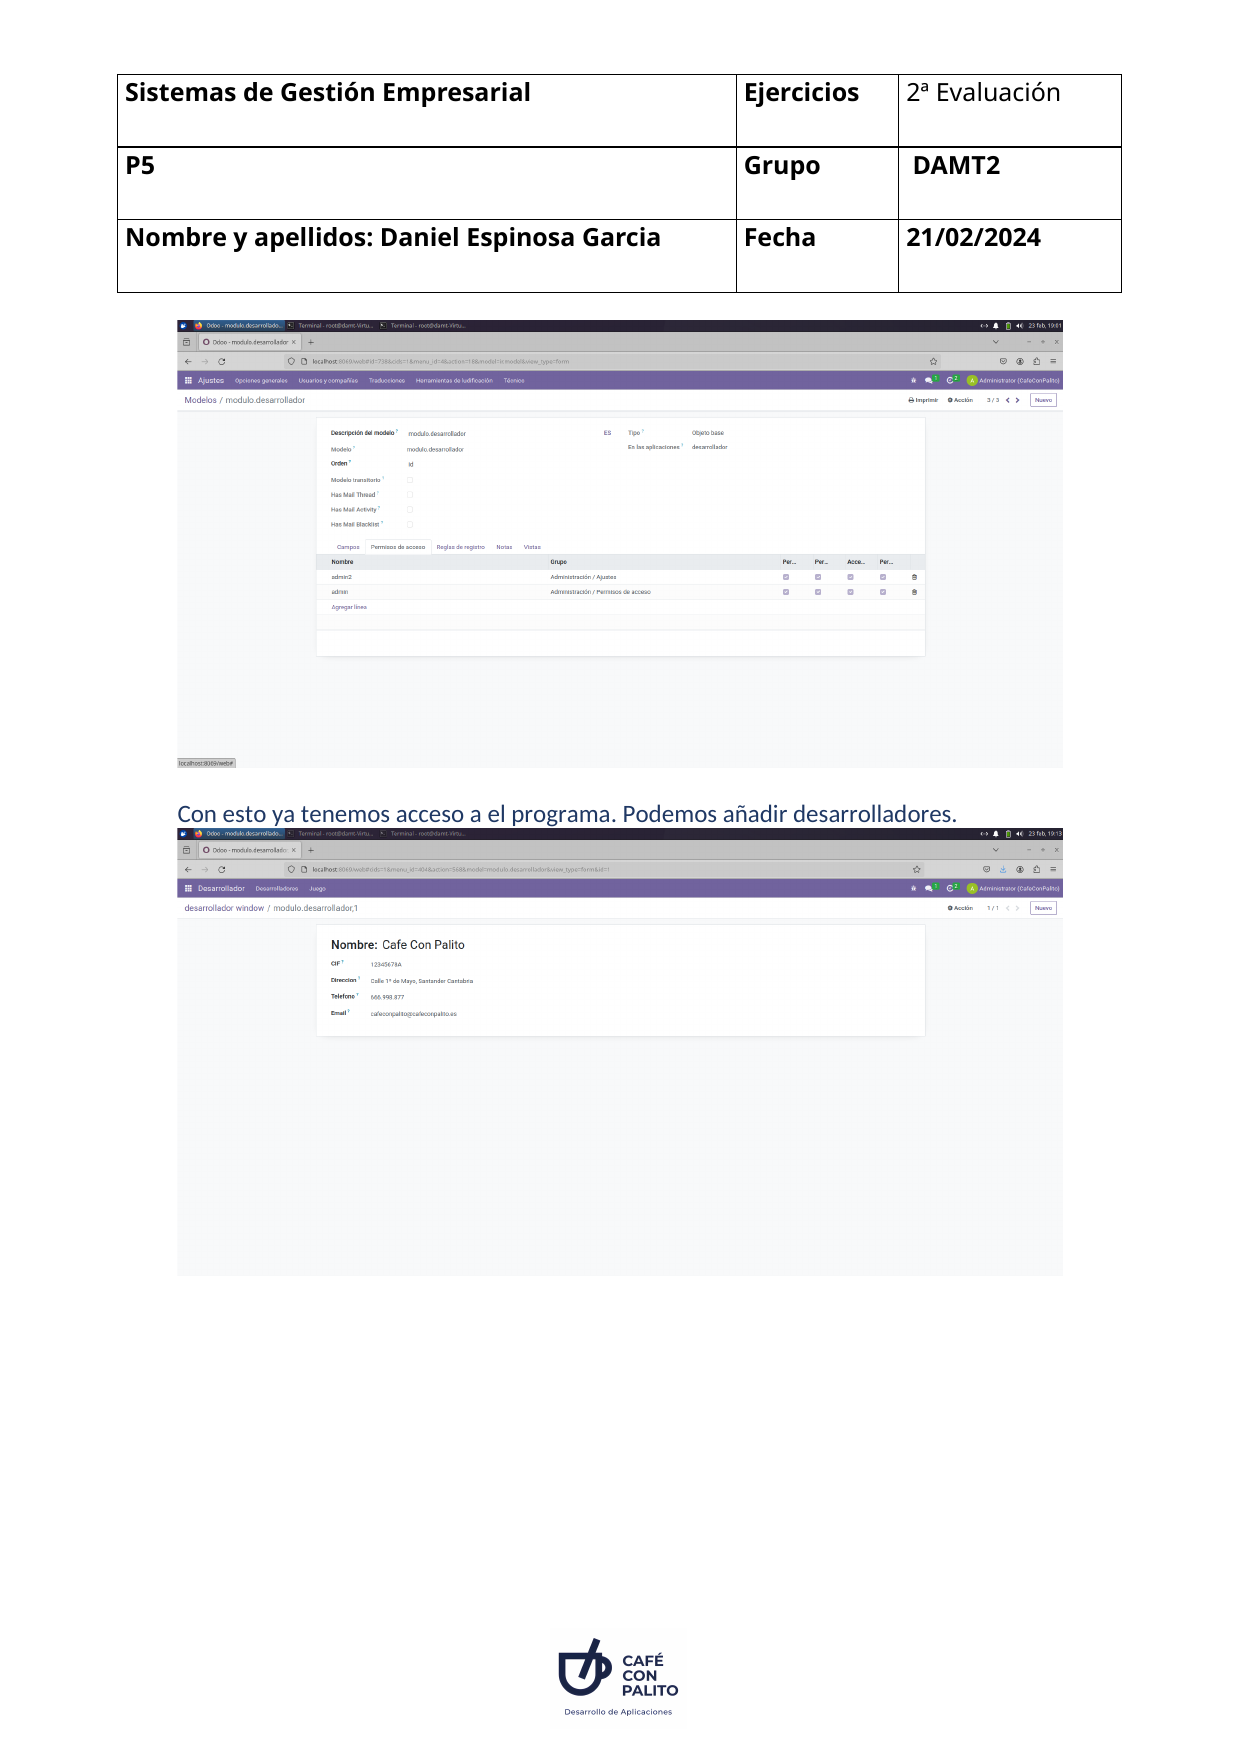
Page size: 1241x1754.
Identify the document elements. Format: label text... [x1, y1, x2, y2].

picture [177, 320, 1063, 768]
picture [177, 828, 1063, 1276]
picture [549, 1628, 688, 1729]
text Con esto ya tenemos acceso a el programa. Podemos añadir desarrolladores. [177, 798, 1063, 828]
